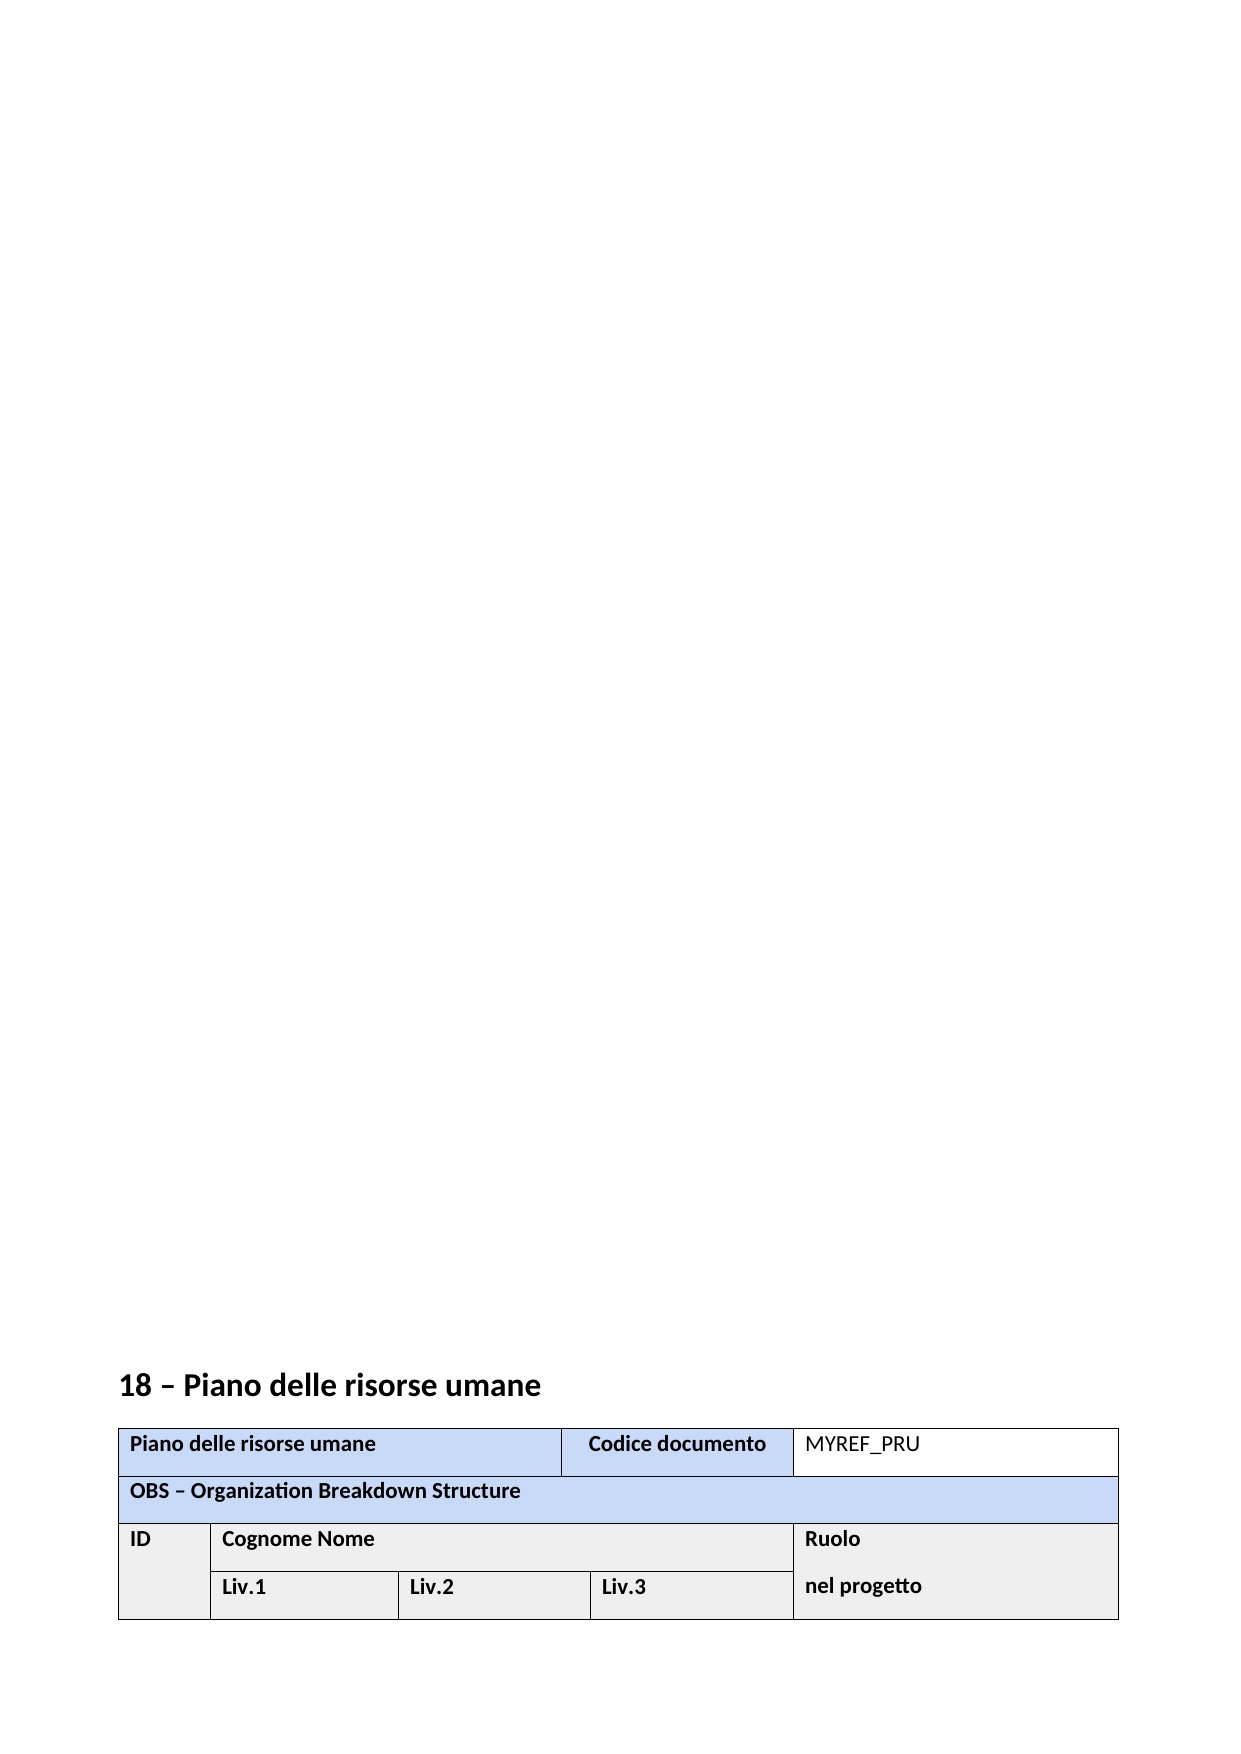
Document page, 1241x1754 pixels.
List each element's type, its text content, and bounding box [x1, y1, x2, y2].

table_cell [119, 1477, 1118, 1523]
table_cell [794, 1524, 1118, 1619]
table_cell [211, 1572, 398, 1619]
text 18 – Piano delle risorse umane [118, 1364, 1122, 1405]
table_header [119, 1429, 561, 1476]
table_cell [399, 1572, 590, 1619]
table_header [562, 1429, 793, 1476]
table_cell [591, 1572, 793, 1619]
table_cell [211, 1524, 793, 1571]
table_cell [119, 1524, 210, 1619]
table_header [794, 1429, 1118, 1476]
